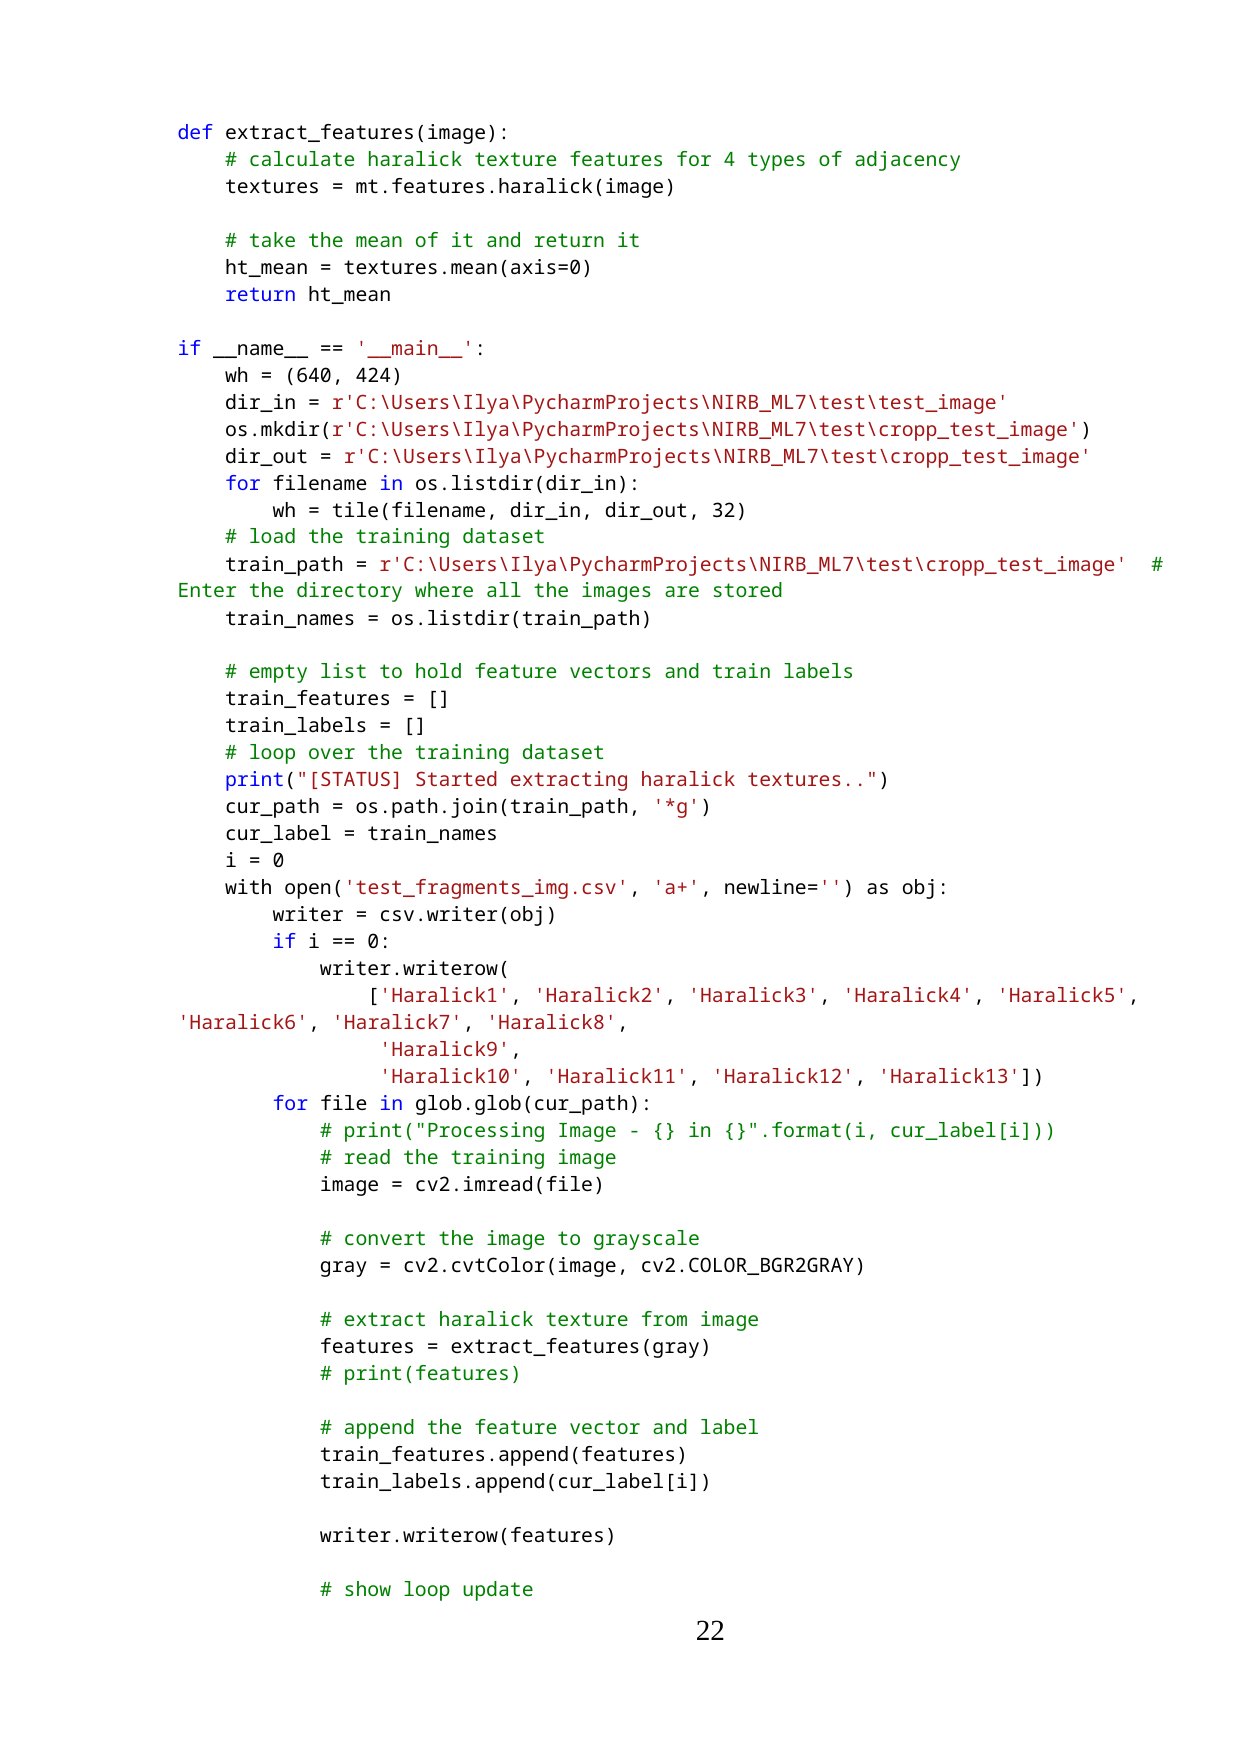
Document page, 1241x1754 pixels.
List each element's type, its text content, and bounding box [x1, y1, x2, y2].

text # take the mean of it and return it [177, 226, 1169, 253]
text ht_mean = textures.mean(axis=0) [177, 253, 1169, 280]
text gray = cv2.cvtColor(image, cv2.COLOR_BGR2GRAY) [177, 1251, 1169, 1278]
text # convert the image to grayscale [177, 1224, 1169, 1251]
text # read the training image [177, 1143, 1169, 1170]
text # loop over the training dataset [177, 739, 1169, 766]
text # empty list to hold feature vectors and train labels [177, 658, 1169, 685]
text dir_in = r'C:\Users\Ilya\PycharmProjects\NIRB_ML7\test\test_image' [177, 388, 1169, 415]
text # load the training dataset [177, 523, 1169, 550]
text cur_path = os.path.join(train_path, '*g') [177, 793, 1169, 819]
text # calculate haralick texture features for 4 types of adjacency [177, 145, 1169, 172]
text train_labels = [] [177, 712, 1169, 739]
text 'Haralick10', 'Haralick11', 'Haralick12', 'Haralick13']) [177, 1062, 1169, 1089]
text train_labels.append(cur_label[i]) [177, 1467, 1169, 1494]
text def extract_features(image): [177, 118, 1169, 145]
text if i == 0: [177, 927, 1169, 954]
text ['Haralick1', 'Haralick2', 'Haralick3', 'Haralick4', 'Haralick5', 'Haralick6', 'Haralick7', 'Haralick8', [177, 981, 1169, 1035]
text train_features.append(features) [177, 1440, 1169, 1467]
text writer = csv.writer(obj) [177, 901, 1169, 927]
text cur_label = train_names [177, 819, 1169, 847]
text 'Haralick9', [177, 1035, 1169, 1062]
text return ht_mean [177, 280, 1169, 307]
text i = 0 [177, 847, 1169, 873]
text train_features = [] [177, 685, 1169, 712]
text train_names = os.listdir(train_path) [177, 604, 1169, 631]
text with open('test_fragments_img.csv', 'a+', newline='') as obj: [177, 873, 1169, 901]
text print("[STATUS] Started extracting haralick textures..") [177, 766, 1169, 793]
text writer.writerow(features) [177, 1521, 1169, 1548]
text train_path = r'C:\Users\Ilya\PycharmProjects\NIRB_ML7\test\cropp_test_image' # Enter the directory where all the images are stored [177, 550, 1169, 604]
text wh = tile(filename, dir_in, dir_out, 32) [177, 496, 1169, 523]
text # show loop update [177, 1575, 1169, 1602]
text if __name__ == '__main__': [177, 334, 1169, 361]
text features = extract_features(gray) [177, 1332, 1169, 1359]
text # extract haralick texture from image [177, 1305, 1169, 1332]
text textures = mt.features.haralick(image) [177, 172, 1169, 199]
text for filename in os.listdir(dir_in): [177, 469, 1169, 496]
text dir_out = r'C:\Users\Ilya\PycharmProjects\NIRB_ML7\test\cropp_test_image' [177, 442, 1169, 469]
text image = cv2.imread(file) [177, 1170, 1169, 1197]
text # print("Processing Image - {} in {}".format(i, cur_label[i])) [177, 1116, 1169, 1143]
text wh = (640, 424) [177, 361, 1169, 388]
text # append the feature vector and label [177, 1413, 1169, 1440]
text writer.writerow( [177, 954, 1169, 981]
text os.mkdir(r'C:\Users\Ilya\PycharmProjects\NIRB_ML7\test\cropp_test_image') [177, 415, 1169, 442]
text # print(features) [177, 1359, 1169, 1386]
text for file in glob.glob(cur_path): [177, 1089, 1169, 1116]
